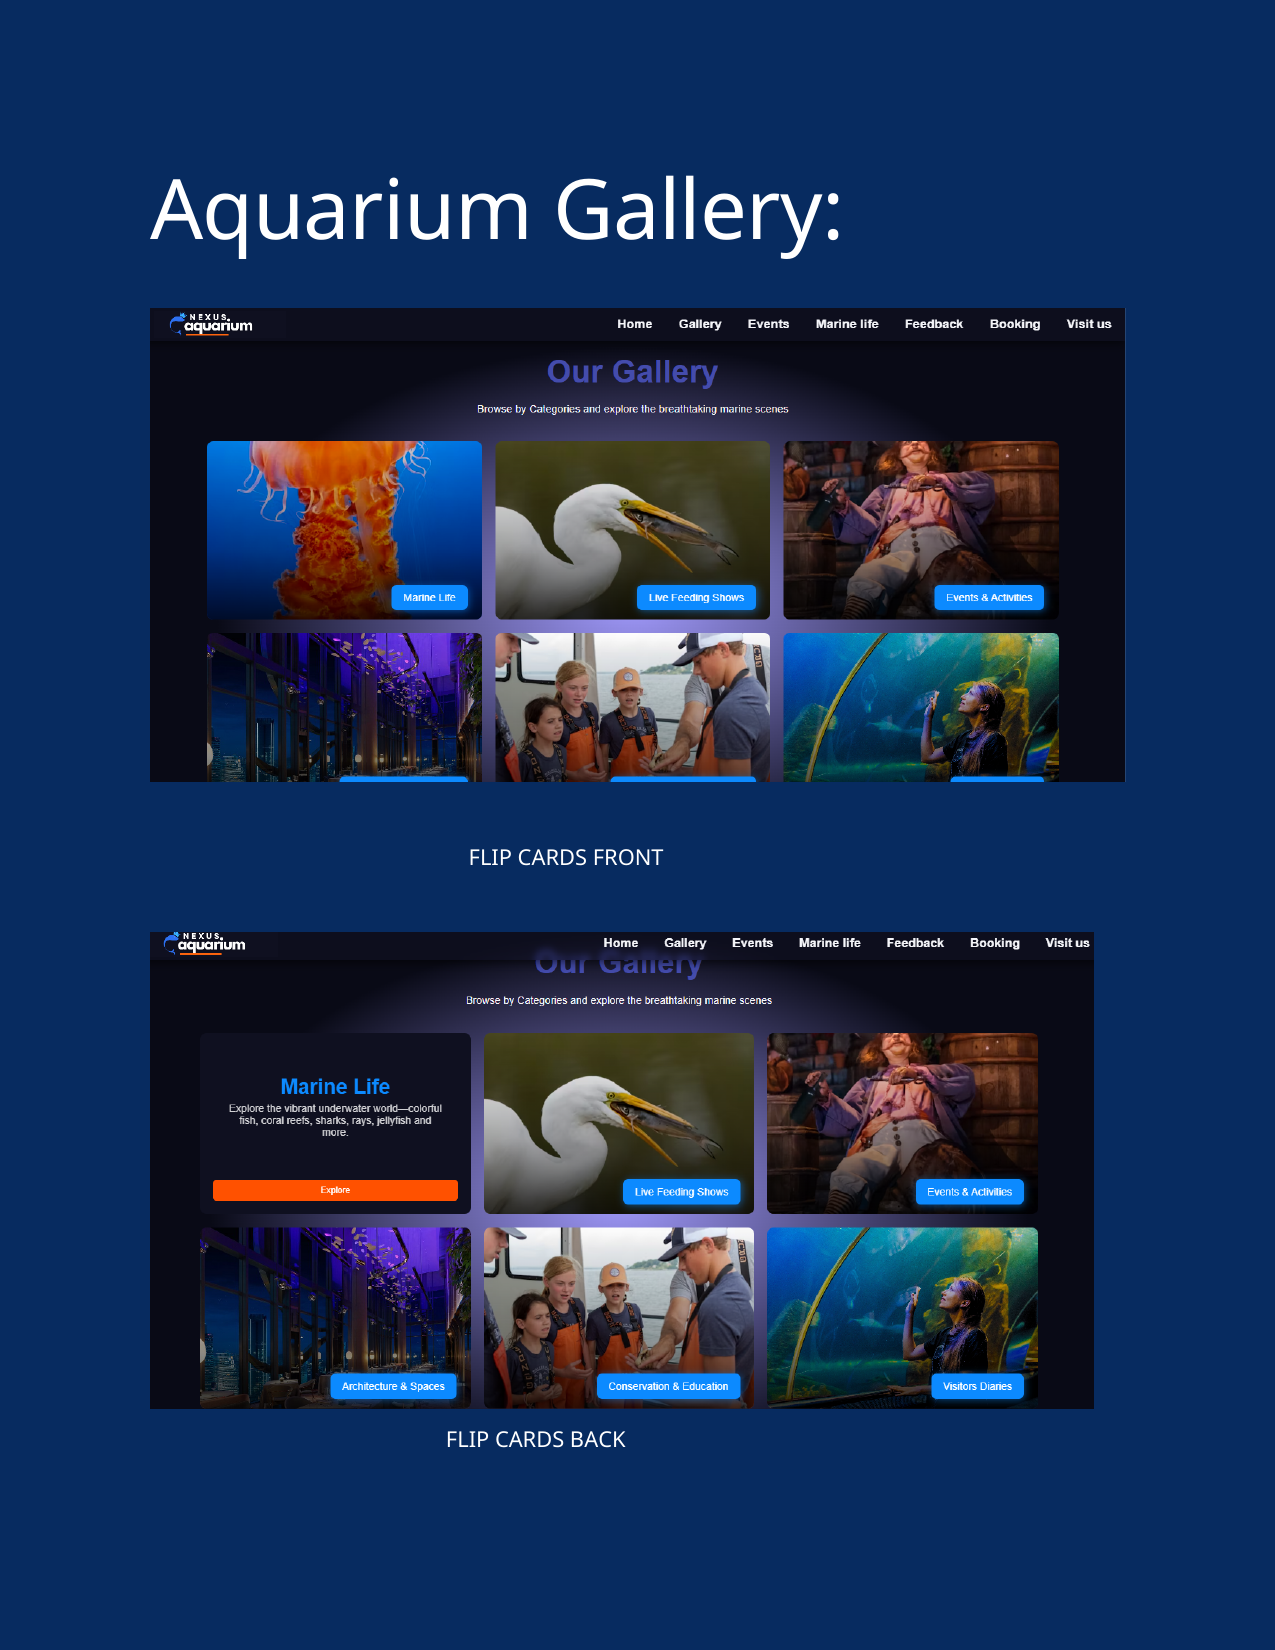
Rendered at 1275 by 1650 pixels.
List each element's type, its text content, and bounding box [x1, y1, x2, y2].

text FLIP CARDS FRONT [150, 842, 1125, 872]
text FLIP CARDS BACK [150, 1424, 1125, 1454]
title Aquarium Gallery: [150, 150, 1125, 263]
picture [150, 308, 1125, 782]
picture [150, 932, 1094, 1409]
